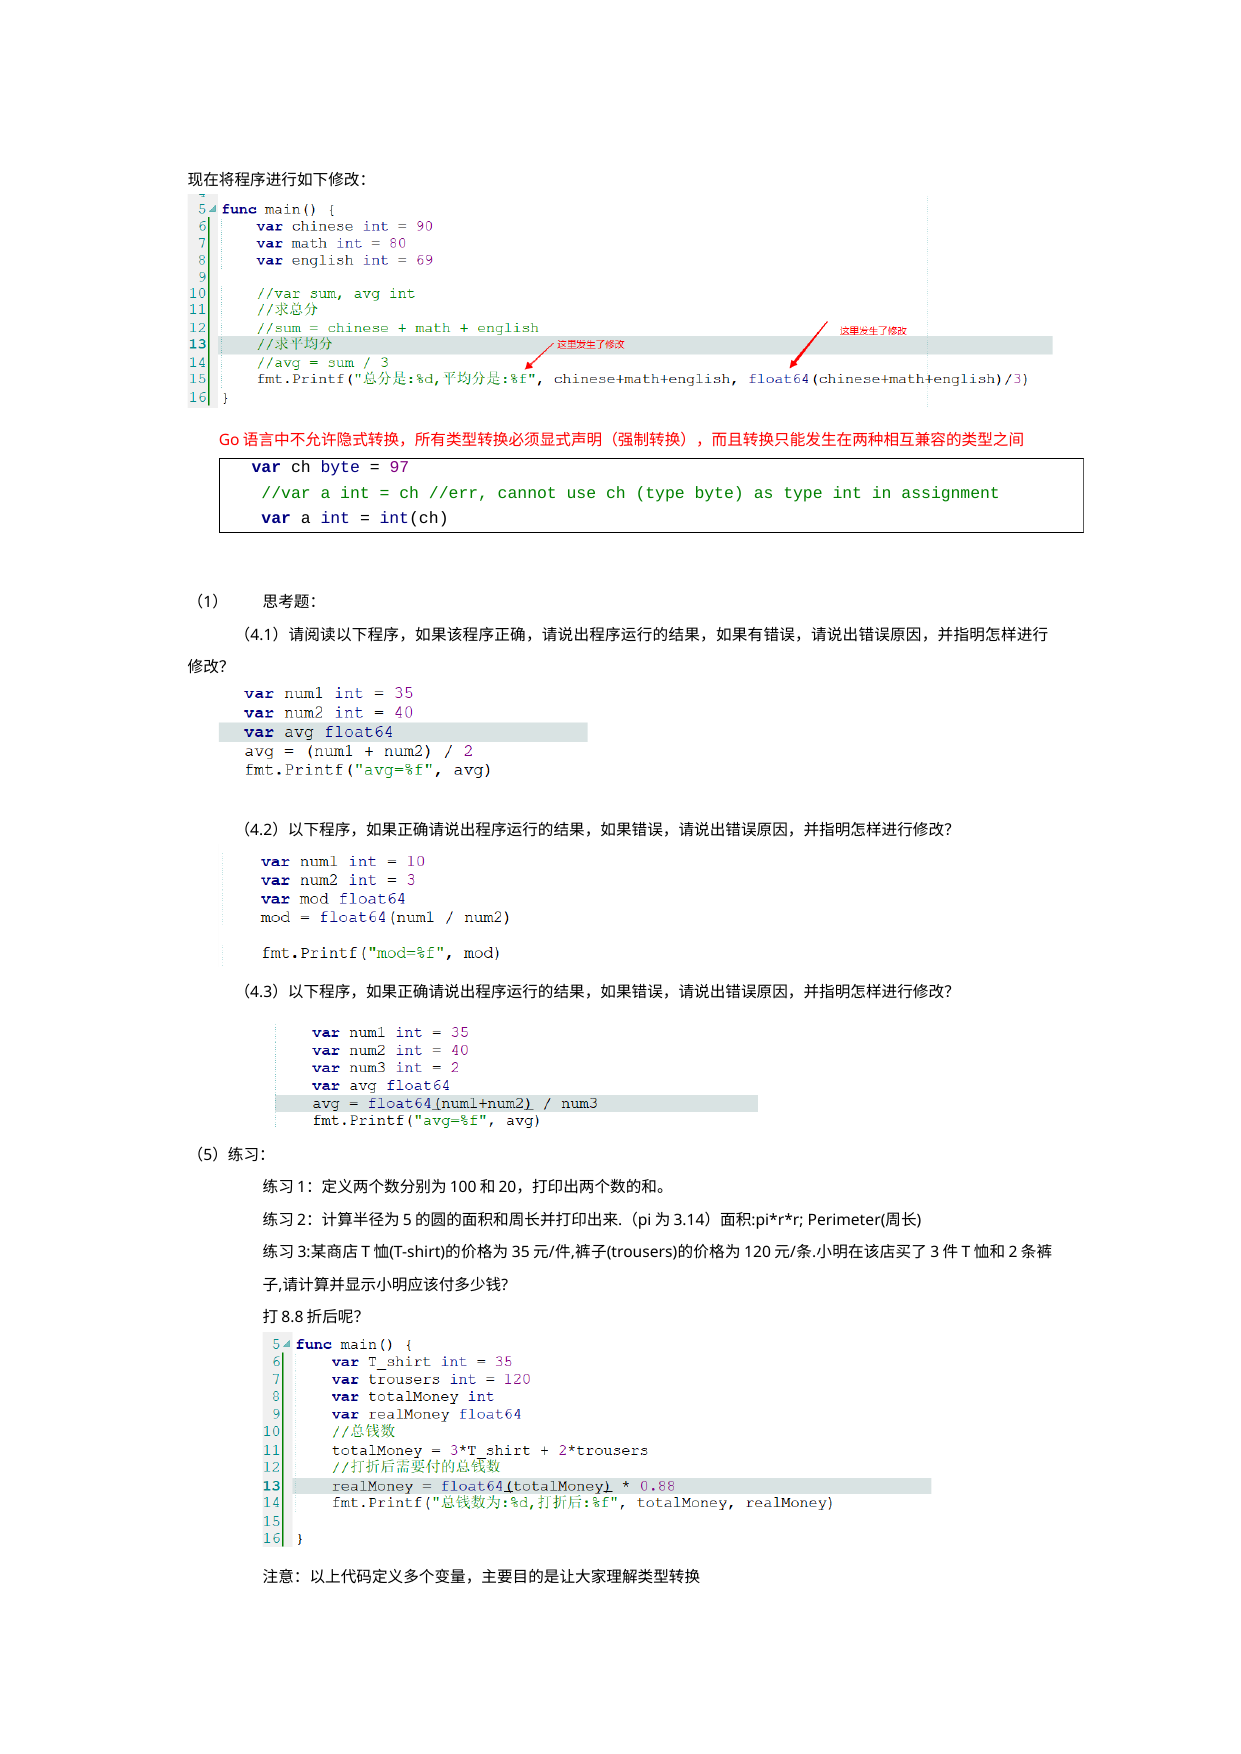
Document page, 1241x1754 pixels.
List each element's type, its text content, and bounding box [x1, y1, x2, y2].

text 现在将程序进行如下修改： [187, 162, 1053, 194]
text （4.1）请阅读以下程序，如果该程序正确，请说出程序运行的结果，如果有错误，请说出错误原因，并指明怎样进行修改？ [187, 617, 1053, 682]
list 注意：以上代码定义多个变量，主要目的是让大家理解类型转换 [262, 1559, 1053, 1592]
list Go语言中不允许隐式转换，所有类型转换必须显式声明（强制转换），而且转换只能发生在两种相互兼容的类型之间 [219, 422, 1053, 454]
picture [262, 1332, 932, 1547]
list 打8.8折后呢？ [262, 1299, 1053, 1332]
text （5）练习： [187, 1137, 1053, 1169]
list 练习3:某商店T恤(T-shirt)的价格为35元/件,裤子(trousers)的价格为120元/条.小明在该店买了3件T恤和2条裤子,请计算并显示小明应该付多少钱? [262, 1234, 1053, 1299]
picture [218, 844, 679, 967]
list 练习1：定义两个数分别为100和20，打印出两个数的和。 [262, 1169, 1053, 1202]
list （4.2）以下程序，如果正确请说出程序运行的结果，如果错误，请说出错误原因，并指明怎样进行修改？ [219, 812, 1053, 844]
list 思考题： [187, 584, 1053, 617]
picture [218, 682, 588, 790]
list 练习2：计算半径为5的圆的面积和周长并打印出来.（pi为3.14）面积:pi*r*r; Perimeter(周长) [262, 1202, 1053, 1234]
picture [275, 1008, 758, 1136]
picture [187, 194, 1053, 408]
list （4.3）以下程序，如果正确请说出程序运行的结果，如果错误，请说出错误原因，并指明怎样进行修改？ [219, 974, 1053, 1007]
